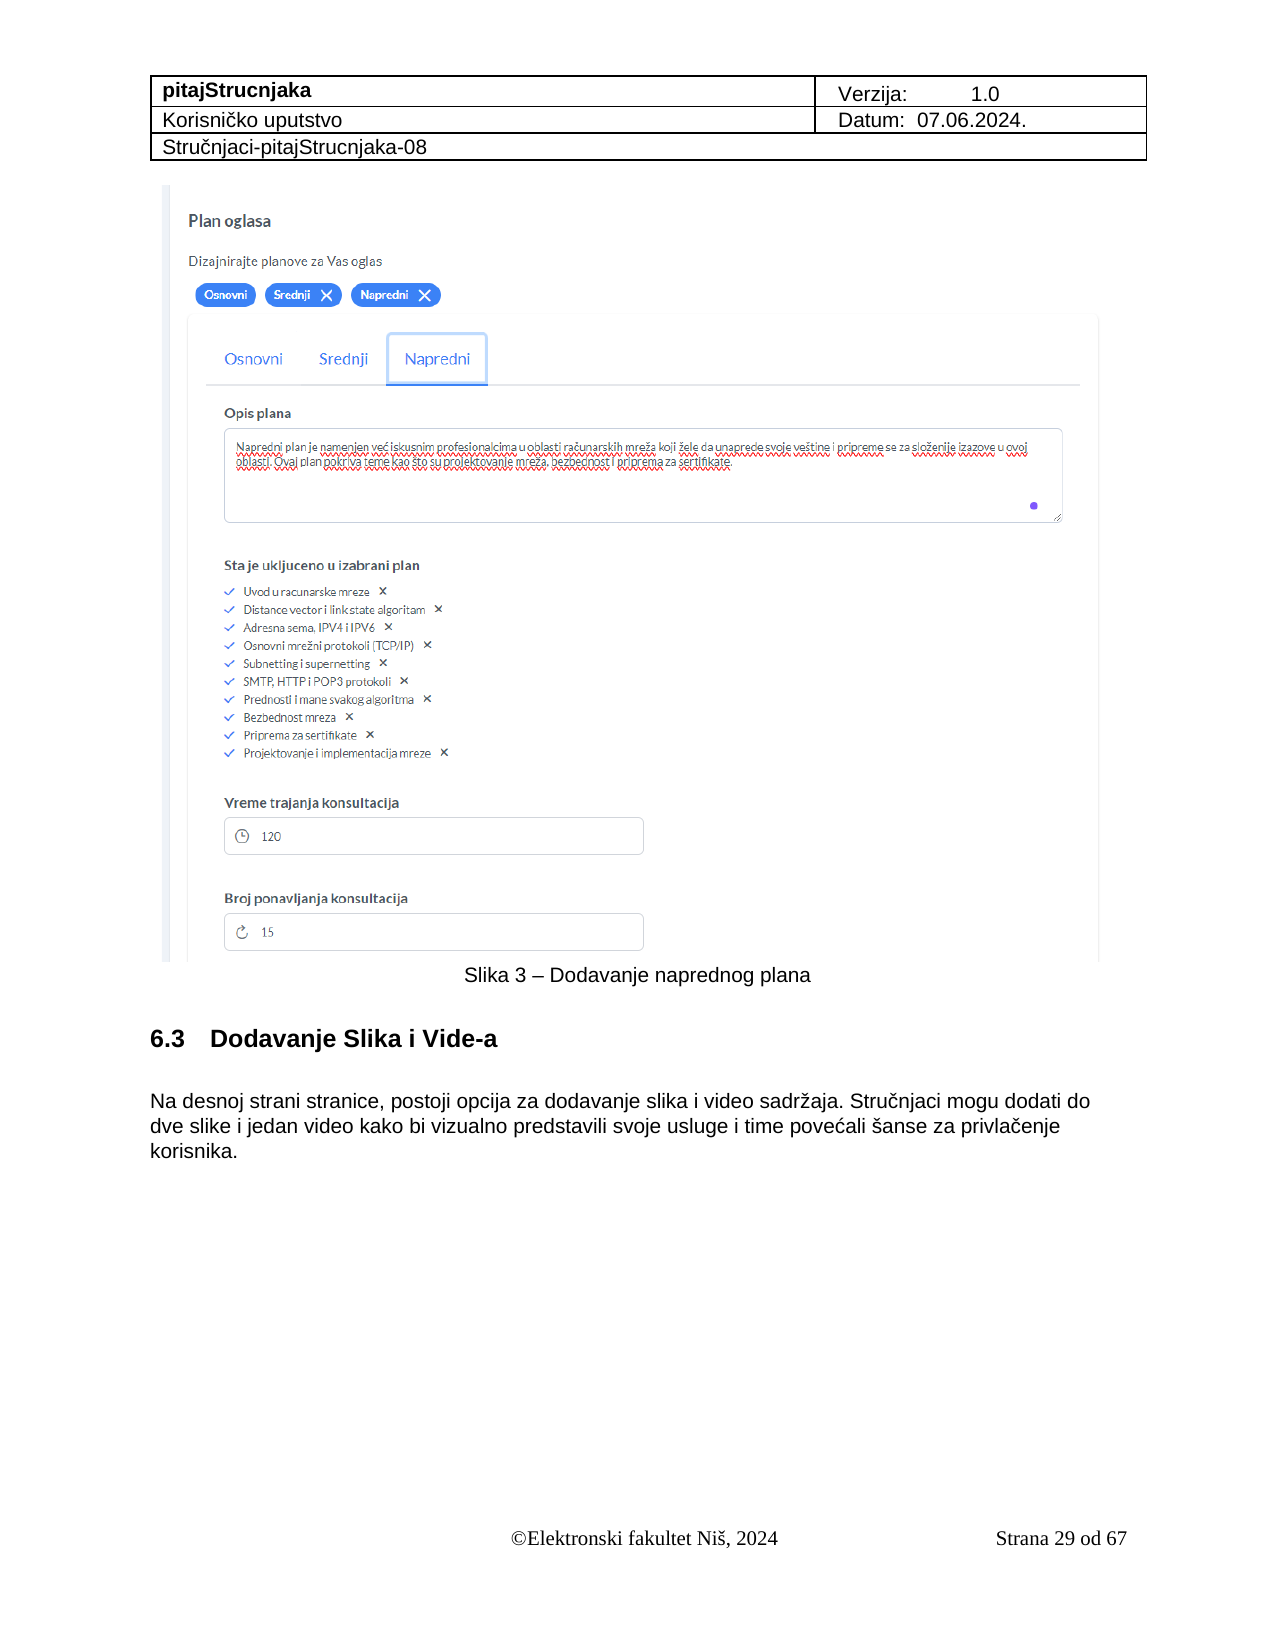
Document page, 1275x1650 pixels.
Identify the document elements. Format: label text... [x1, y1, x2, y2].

text Na desnoj strani stranice, postoji opcija za dodavanje slika i video sadržaja. Stručnjaci mogu dodati do dve slike i jedan video kako bi vizualno predstavili svoje usluge i time povećali šanse za privlačenje korisnika. [150, 1088, 1125, 1163]
subtitle Dodavanje Slika i Vide-a [150, 1024, 1125, 1053]
picture [161, 185, 1114, 962]
text Slika 3 – Dodavanje naprednog plana [150, 962, 1125, 987]
